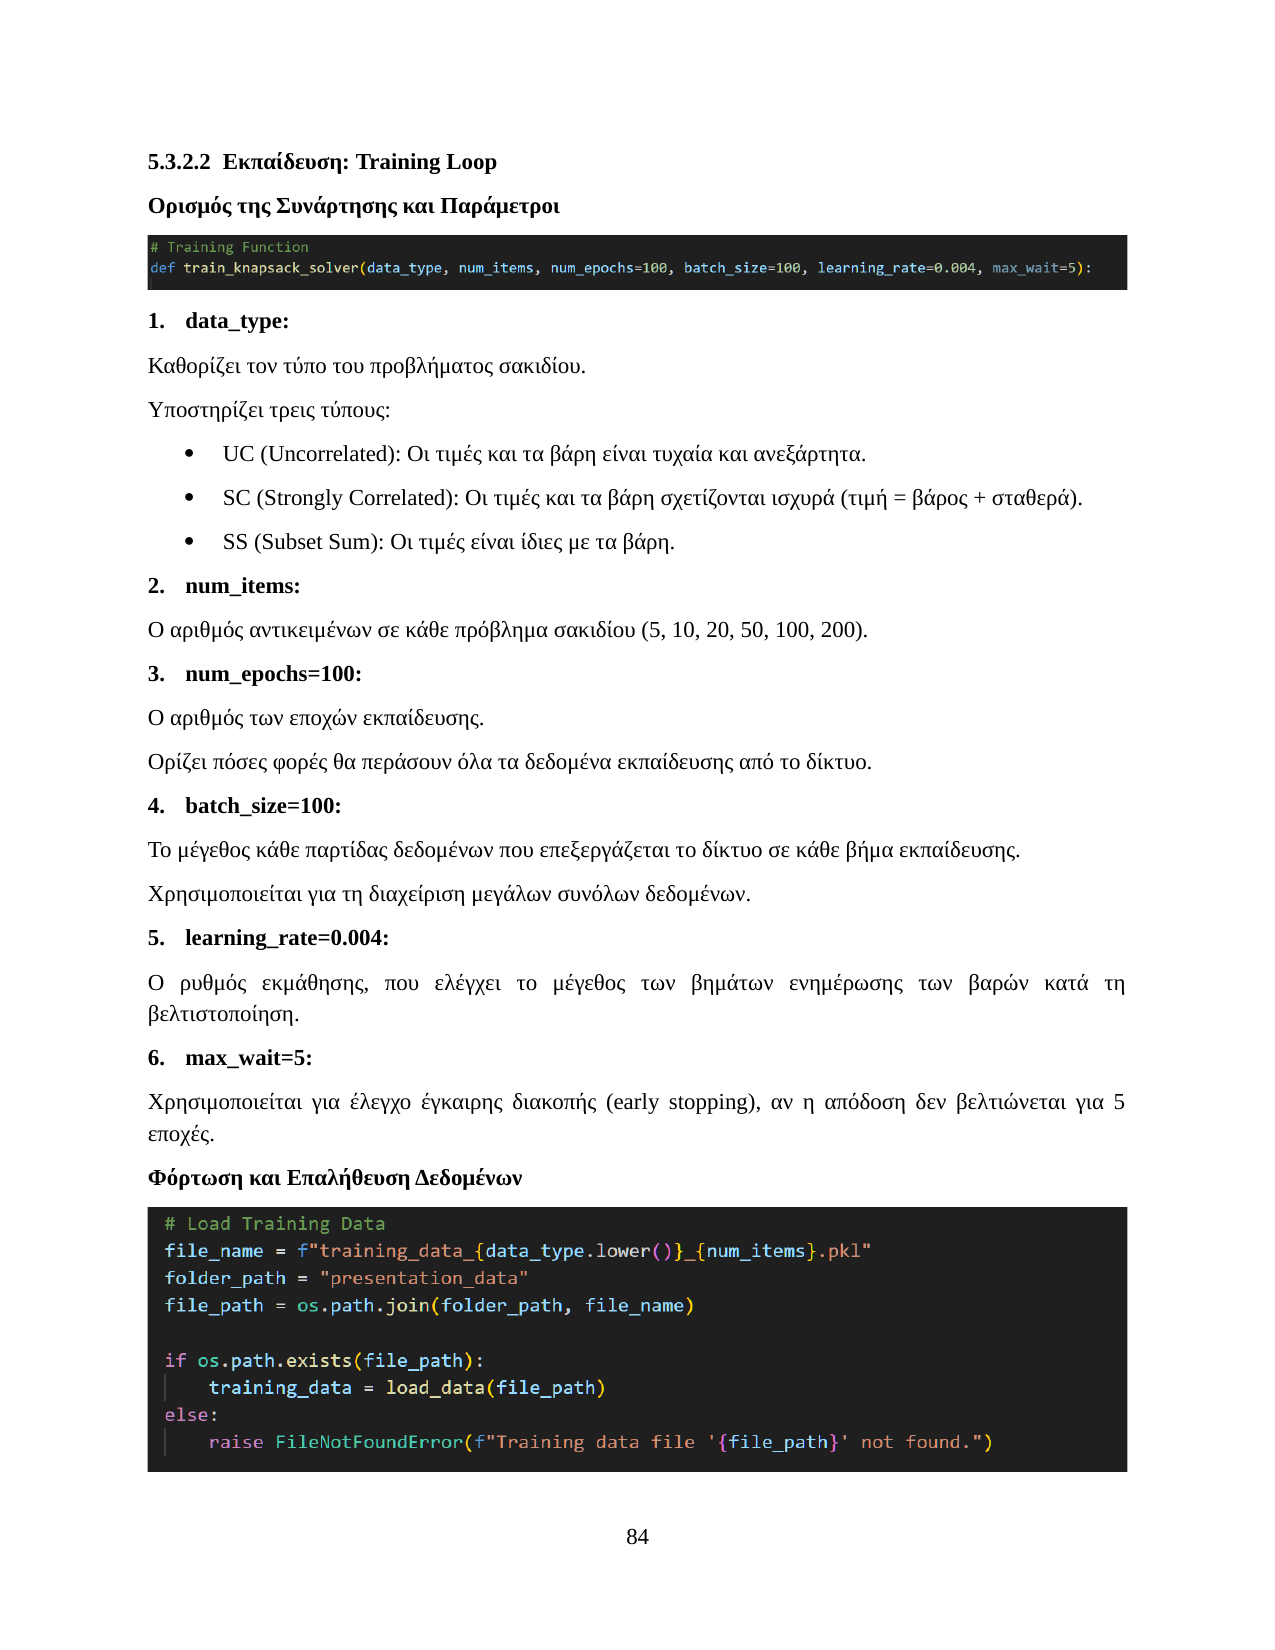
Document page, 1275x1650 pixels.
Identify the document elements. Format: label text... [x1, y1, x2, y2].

text Φόρτωση και Επαλήθευση Δεδομένων [148, 1164, 1127, 1190]
text Χρησιμοποιείται για έλεγχο έγκαιρης διακοπής (early stopping), αν η απόδοση δεν βελτιώνεται για 5 εποχές. [148, 1088, 1127, 1146]
list SC (Strongly Correlated): Οι τιμές και τα βάρη σχετίζονται ισχυρά (τιμή = βάρος + σταθερά). [185, 484, 1127, 510]
text Ο ρυθμός εκμάθησης, που ελέγχει το μέγεθος των βημάτων ενημέρωσης των βαρών κατά τη βελτιστοποίηση. [148, 968, 1127, 1026]
text Ο αριθμός των εποχών εκπαίδευσης. [148, 704, 1127, 731]
text Ορισμός της Συνάρτησης και Παράμετροι [148, 192, 1127, 218]
text Ο αριθμός αντικειμένων σε κάθε πρόβλημα σακιδίου (5, 10, 20, 50, 100, 200). [148, 616, 1127, 642]
picture [147, 235, 1128, 290]
subtitle Εκπαίδευση: Training Loop [148, 148, 1127, 174]
list num_items: [148, 572, 1127, 598]
list batch_size=100: [148, 792, 1127, 819]
list learning_rate=0.004: [148, 924, 1127, 951]
list max_wait=5: [148, 1044, 1127, 1071]
picture [147, 1207, 1128, 1472]
text Ορίζει πόσες φορές θα περάσουν όλα τα δεδομένα εκπαίδευσης από το δίκτυο. [148, 748, 1127, 774]
text Χρησιμοποιείται για τη διαχείριση μεγάλων συνόλων δεδομένων. [148, 880, 1127, 907]
text Το μέγεθος κάθε παρτίδας δεδομένων που επεξεργάζεται το δίκτυο σε κάθε βήμα εκπαίδευσης. [148, 836, 1127, 863]
list num_epochs=100: [148, 660, 1127, 686]
text Υποστηρίζει τρεις τύπους: [148, 396, 1127, 422]
text Καθορίζει τον τύπο του προβλήματος σακιδίου. [148, 352, 1127, 378]
list SS (Subset Sum): Οι τιμές είναι ίδιες με τα βάρη. [185, 528, 1127, 554]
list UC (Uncorrelated): Οι τιμές και τα βάρη είναι τυχαία και ανεξάρτητα. [185, 440, 1127, 466]
list data_type: [148, 308, 1127, 334]
